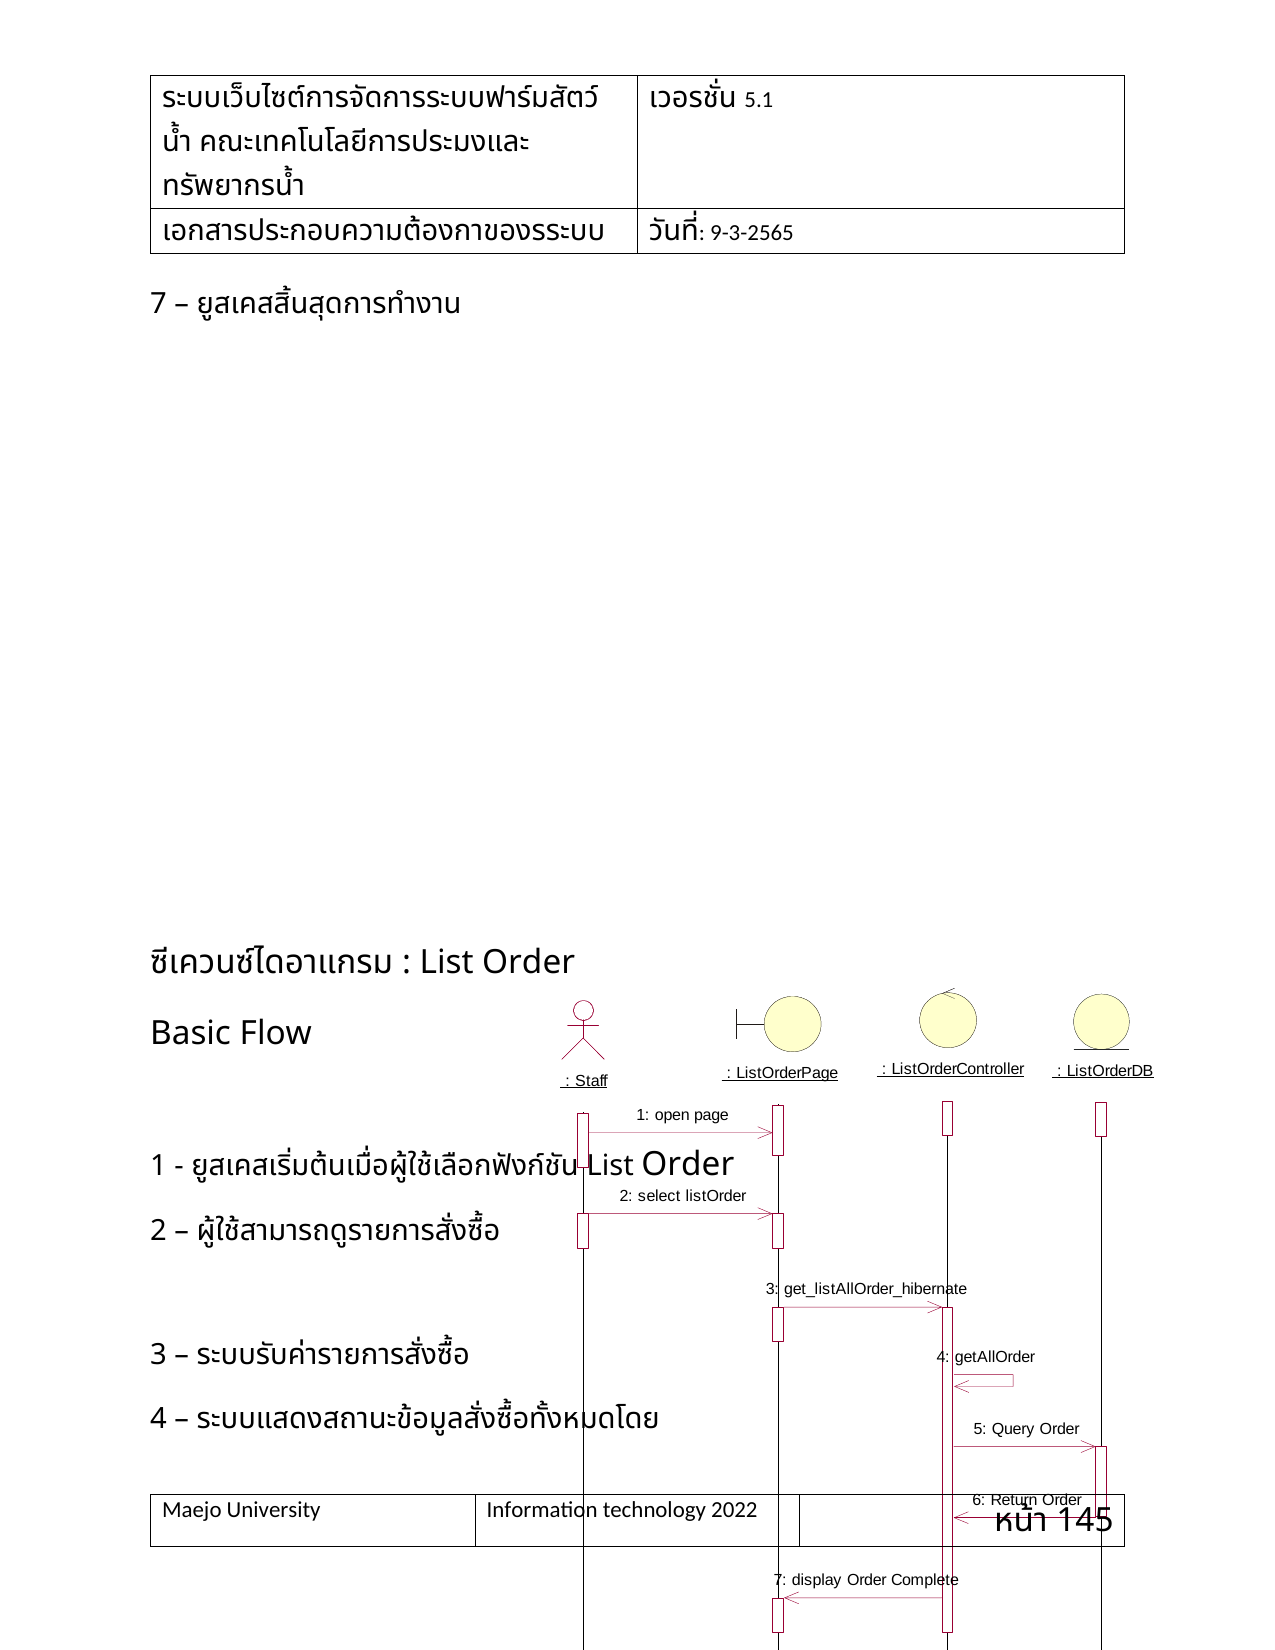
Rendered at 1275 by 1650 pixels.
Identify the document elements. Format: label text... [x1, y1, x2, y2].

text 4 – ระบบแสดงสถานะข้อมูลสั่งซื้อทั้งหมดโดย [150, 1398, 1125, 1442]
text 2 – ผู้ใช้สามารถดูรายการสั่งซื้อ [150, 1209, 1125, 1253]
text 7 – ยูสเคสสิ้นสุดการทำงาน [150, 282, 1125, 327]
text 3 – ระบบรับค่ารายการสั่งซื้อ [150, 1333, 1125, 1377]
text ซีเควนซ์ไดอาแกรม : List Order [150, 937, 1125, 988]
text 1 - ยูสเคสเริ่มต้นเมื่อผู้ใช้เลือกฟังก์ชัน List Order [150, 1140, 1125, 1189]
text Basic Flow [150, 1009, 1125, 1054]
